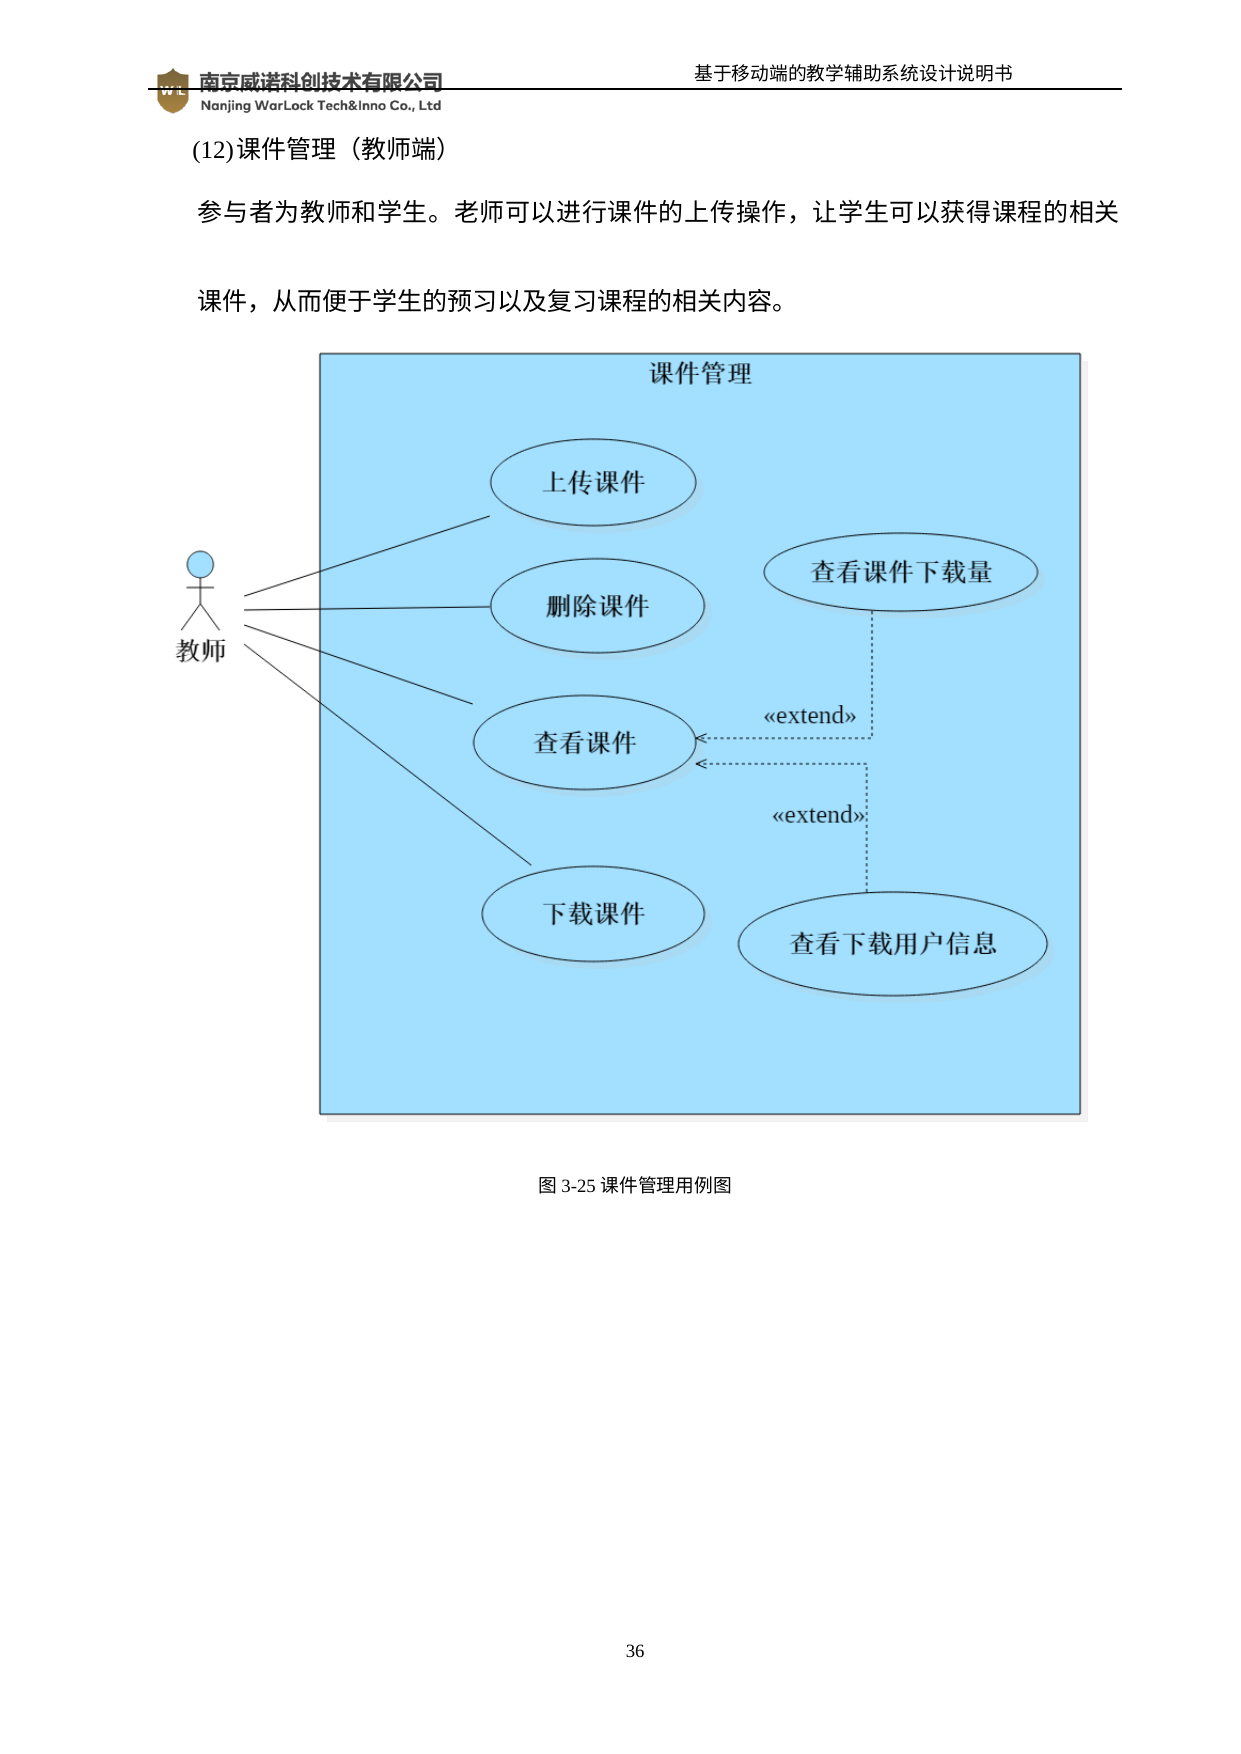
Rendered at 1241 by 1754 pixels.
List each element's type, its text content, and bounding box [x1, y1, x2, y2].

text 图 3-25 课件管理用例图 [148, 1167, 1122, 1201]
subtitle 课件管理（教师端） [192, 130, 1122, 166]
text 参与者为教师和学生。老师可以进行课件的上传操作，让学生可以获得课程的相关课件，从而便于学生的预习以及复习课程的相关内容。 [198, 177, 1122, 333]
picture [147, 343, 1123, 1157]
